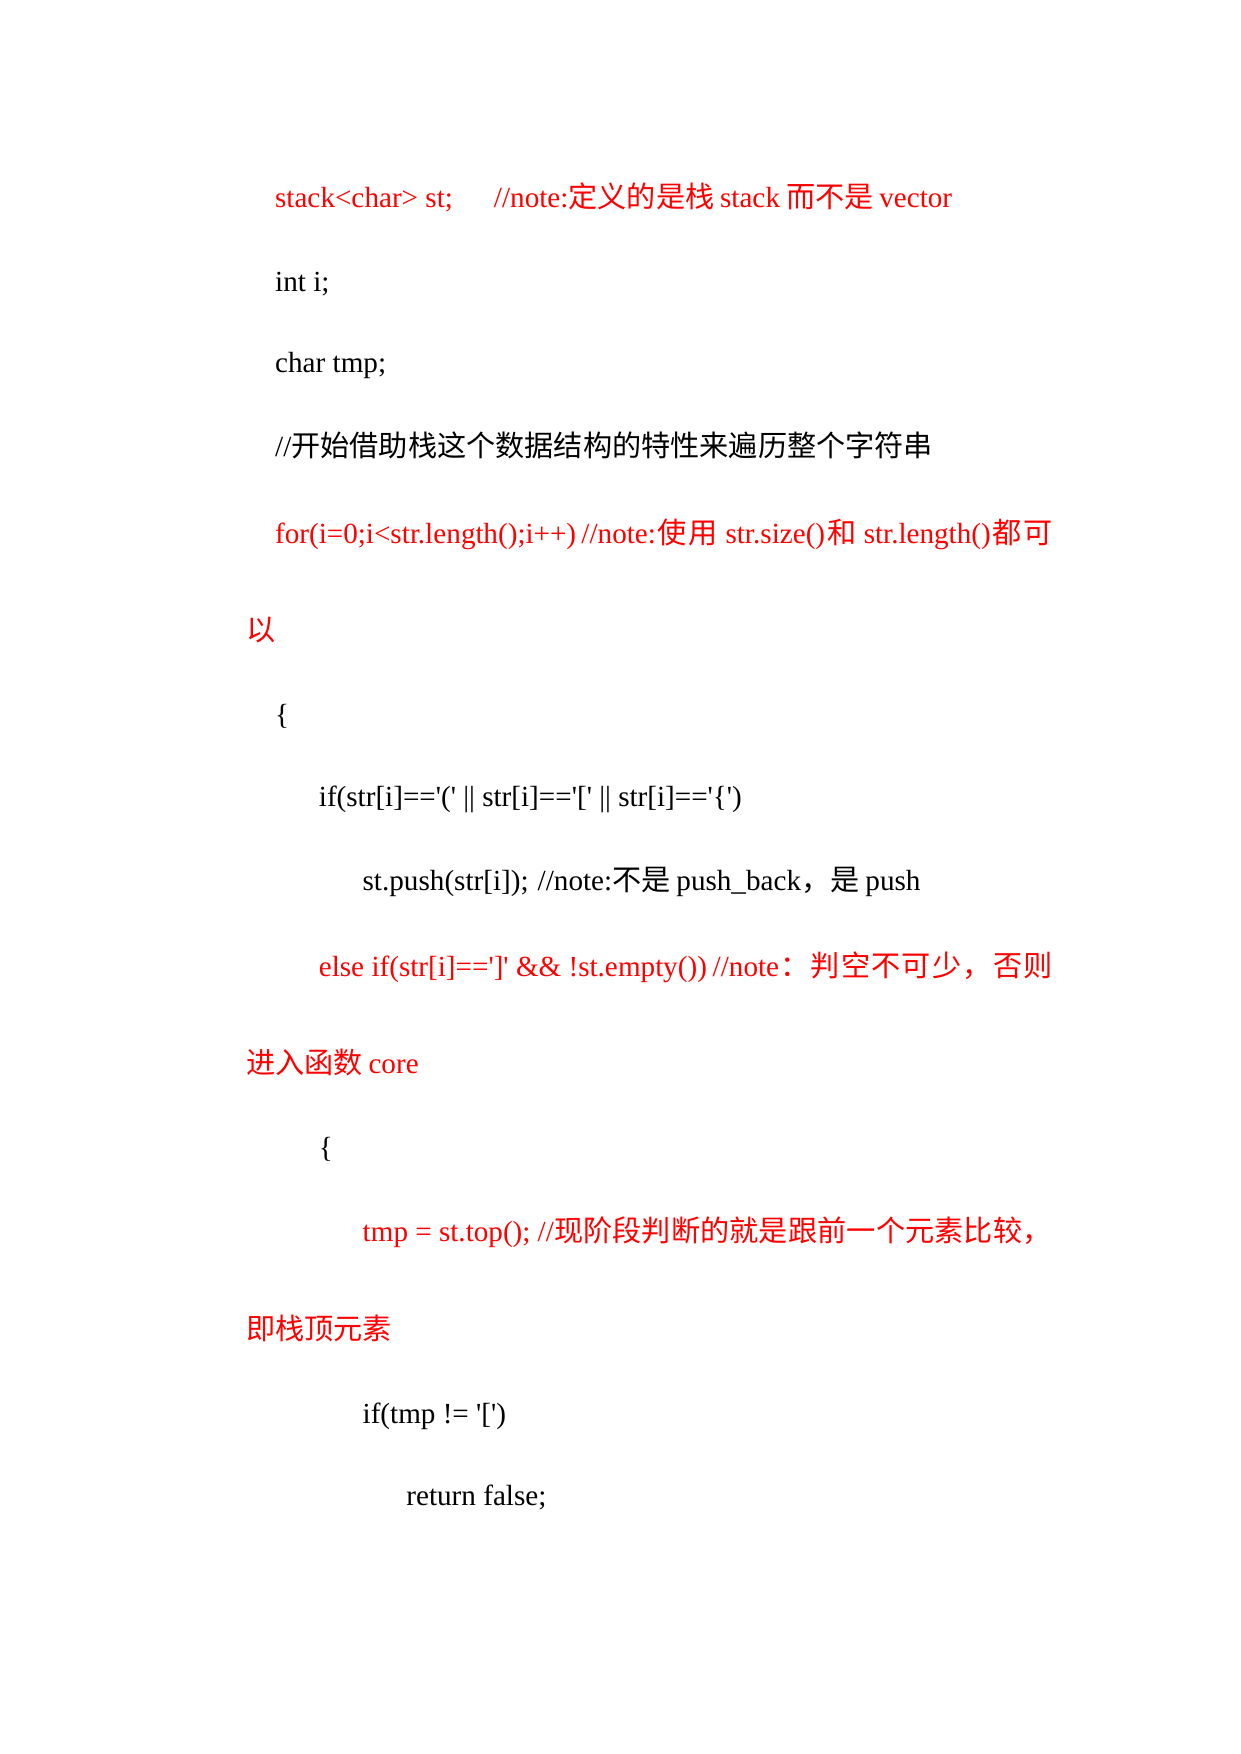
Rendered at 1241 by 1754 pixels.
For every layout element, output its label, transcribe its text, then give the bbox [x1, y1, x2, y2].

text { [246, 1115, 1053, 1180]
text for(i=0;i<str.length();i++) //note:使用str.size()和str.length()都可以 [246, 498, 1053, 660]
text //开始借助栈这个数据结构的特性来遍历整个字符串 [246, 412, 1053, 477]
text st.push(str[i]); //note:不是push_back，是push [246, 845, 1053, 910]
text stack<char> st; //note:定义的是栈stack而不是vector [246, 162, 1053, 227]
text tmp = st.top(); //现阶段判断的就是跟前一个元素比较，即栈顶元素 [246, 1197, 1053, 1359]
text return false; [246, 1462, 1053, 1527]
text { [246, 681, 1053, 746]
text if(tmp != '[') [246, 1380, 1053, 1445]
text if(str[i]=='(' || str[i]=='[' || str[i]=='{') [246, 763, 1053, 828]
text char tmp; [246, 330, 1053, 395]
text int i; [246, 248, 1053, 313]
text else if(str[i]==']' && !st.empty()) //note：判空不可少，否则进入函数core [246, 931, 1053, 1094]
